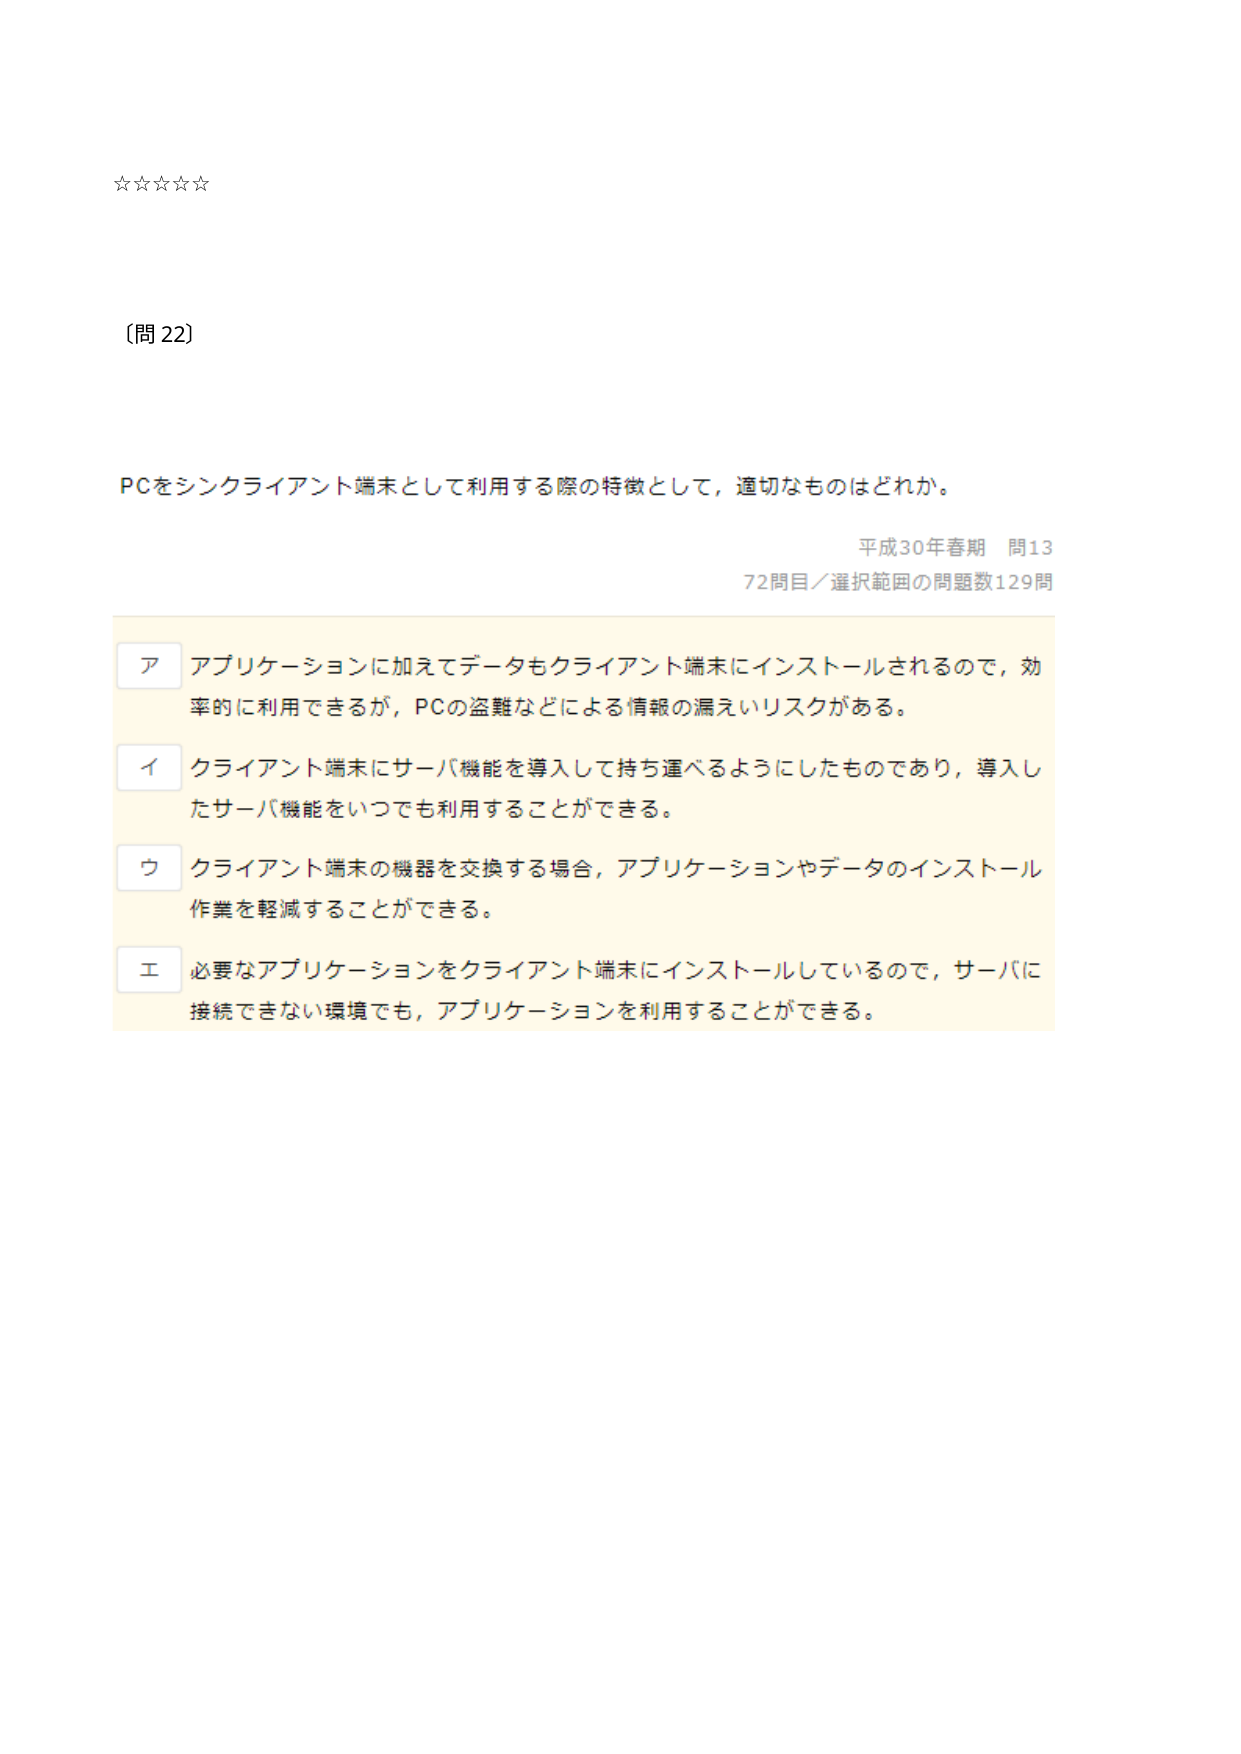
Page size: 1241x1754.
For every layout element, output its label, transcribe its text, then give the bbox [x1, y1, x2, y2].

text ☆☆☆☆☆ [112, 164, 1128, 202]
picture [112, 464, 1055, 1031]
text 〔問22〕 [112, 314, 1128, 352]
